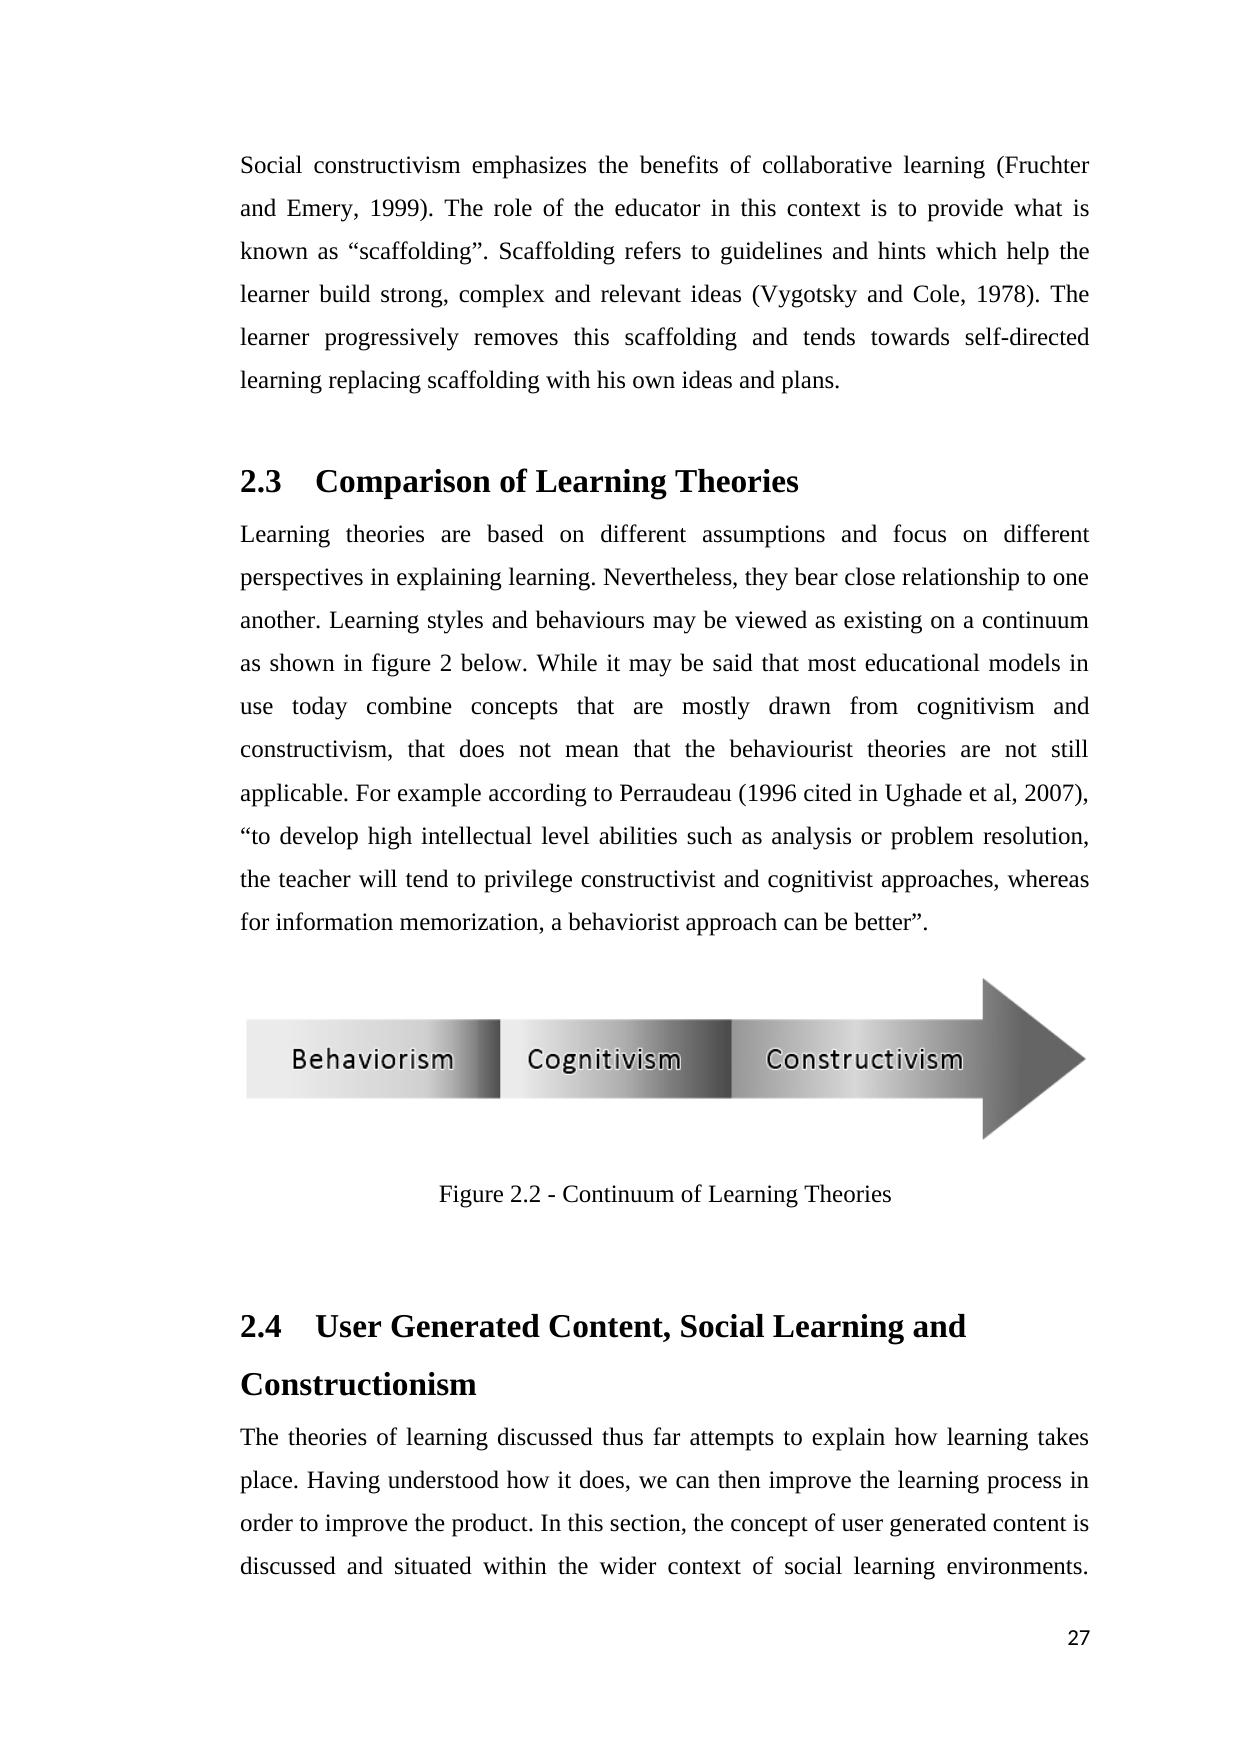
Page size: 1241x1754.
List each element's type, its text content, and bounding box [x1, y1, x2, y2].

text Learning theories are based on different assumptions and focus on different perspectives in explaining learning. Nevertheless, they bear close relationship to one another. Learning styles and behaviours may be viewed as existing on a continuum as shown in figure 2 below. While it may be said that most educational models in use today combine concepts that are mostly drawn from cognitivism and constructivism, that does not mean that the behaviourist theories are not still applicable. For example according to Perraudeau (1996 cited in Ughade et al, 2007), “to develop high intellectual level abilities such as analysis or problem resolution, the teacher will tend to privilege constructivist and cognitivist approaches, whereas for information memorization, a behaviorist approach can be better”. [240, 519, 1090, 936]
subtitle 2.3 Comparison of Learning Theories [240, 409, 1090, 500]
subtitle 2.4 User Generated Content, Social Learning and Constructionism [240, 1307, 1090, 1402]
picture [240, 971, 1092, 1144]
text Figure 2.2 - Continuum of Learning Theories [240, 1179, 1090, 1207]
text Social constructivism emphasizes the benefits of collaborative learning (Fruchter and Emery, 1999). The role of the educator in this context is to provide what is known as “scaffolding”. Scaffolding refers to guidelines and hints which help the learner build strong, complex and relevant ideas (Vygotsky and Cole, 1978). The learner progressively removes this scaffolding and tends towards self-directed learning replacing scaffolding with his own ideas and plans. [240, 150, 1090, 394]
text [240, 1422, 1090, 1580]
